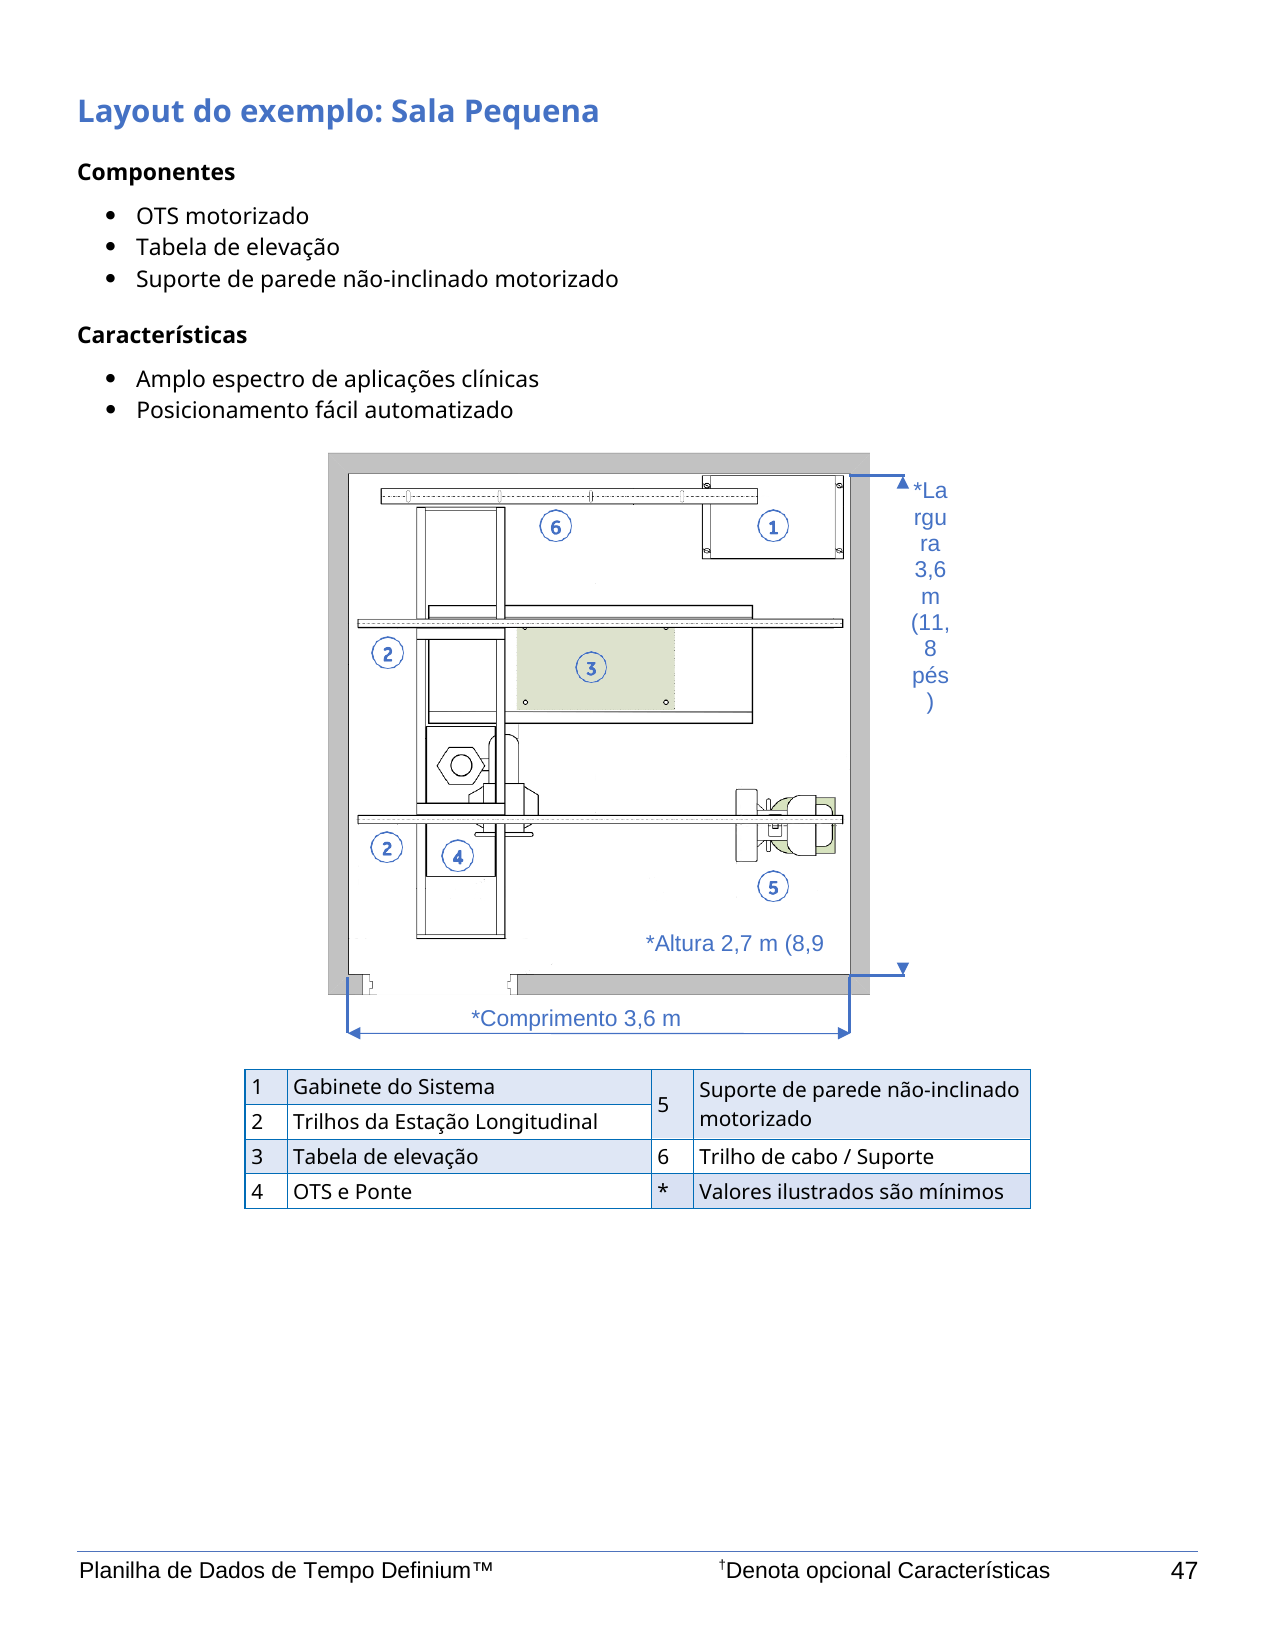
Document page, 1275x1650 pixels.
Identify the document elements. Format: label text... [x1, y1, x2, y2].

table_header Suporte de parede não-inclinado motorizado [694, 1070, 1030, 1138]
text Tabela de elevação [106, 231, 1198, 262]
text Componentes [77, 156, 1198, 187]
text Suporte de parede não-inclinado motorizado [106, 262, 1198, 294]
text Posicionamento fácil automatizado [106, 394, 1198, 425]
table_cell OTS e Ponte [288, 1174, 651, 1208]
table_cell Trilho de cabo / Suporte [694, 1140, 1030, 1173]
picture [324, 450, 870, 995]
table_cell Trilhos da Estação Longitudinal [288, 1105, 651, 1138]
text OTS motorizado [106, 200, 1198, 231]
subtitle Layout do exemplo: Sala Pequena [77, 89, 1198, 131]
picture [851, 977, 870, 995]
table_cell 3 [246, 1140, 287, 1173]
table_cell Valores ilustrados são mínimos [694, 1174, 1030, 1208]
table_header 5 [652, 1070, 693, 1138]
text Características [77, 319, 1198, 350]
table_cell 4 [246, 1174, 287, 1208]
table_cell 6 [652, 1140, 693, 1173]
text Amplo espectro de aplicações clínicas [106, 362, 1198, 394]
table_cell 2 [246, 1105, 287, 1138]
table_header Gabinete do Sistema [288, 1070, 651, 1104]
table_header 1 [246, 1070, 287, 1104]
table_cell Tabela de elevação [288, 1140, 651, 1173]
table_cell * [652, 1174, 693, 1208]
